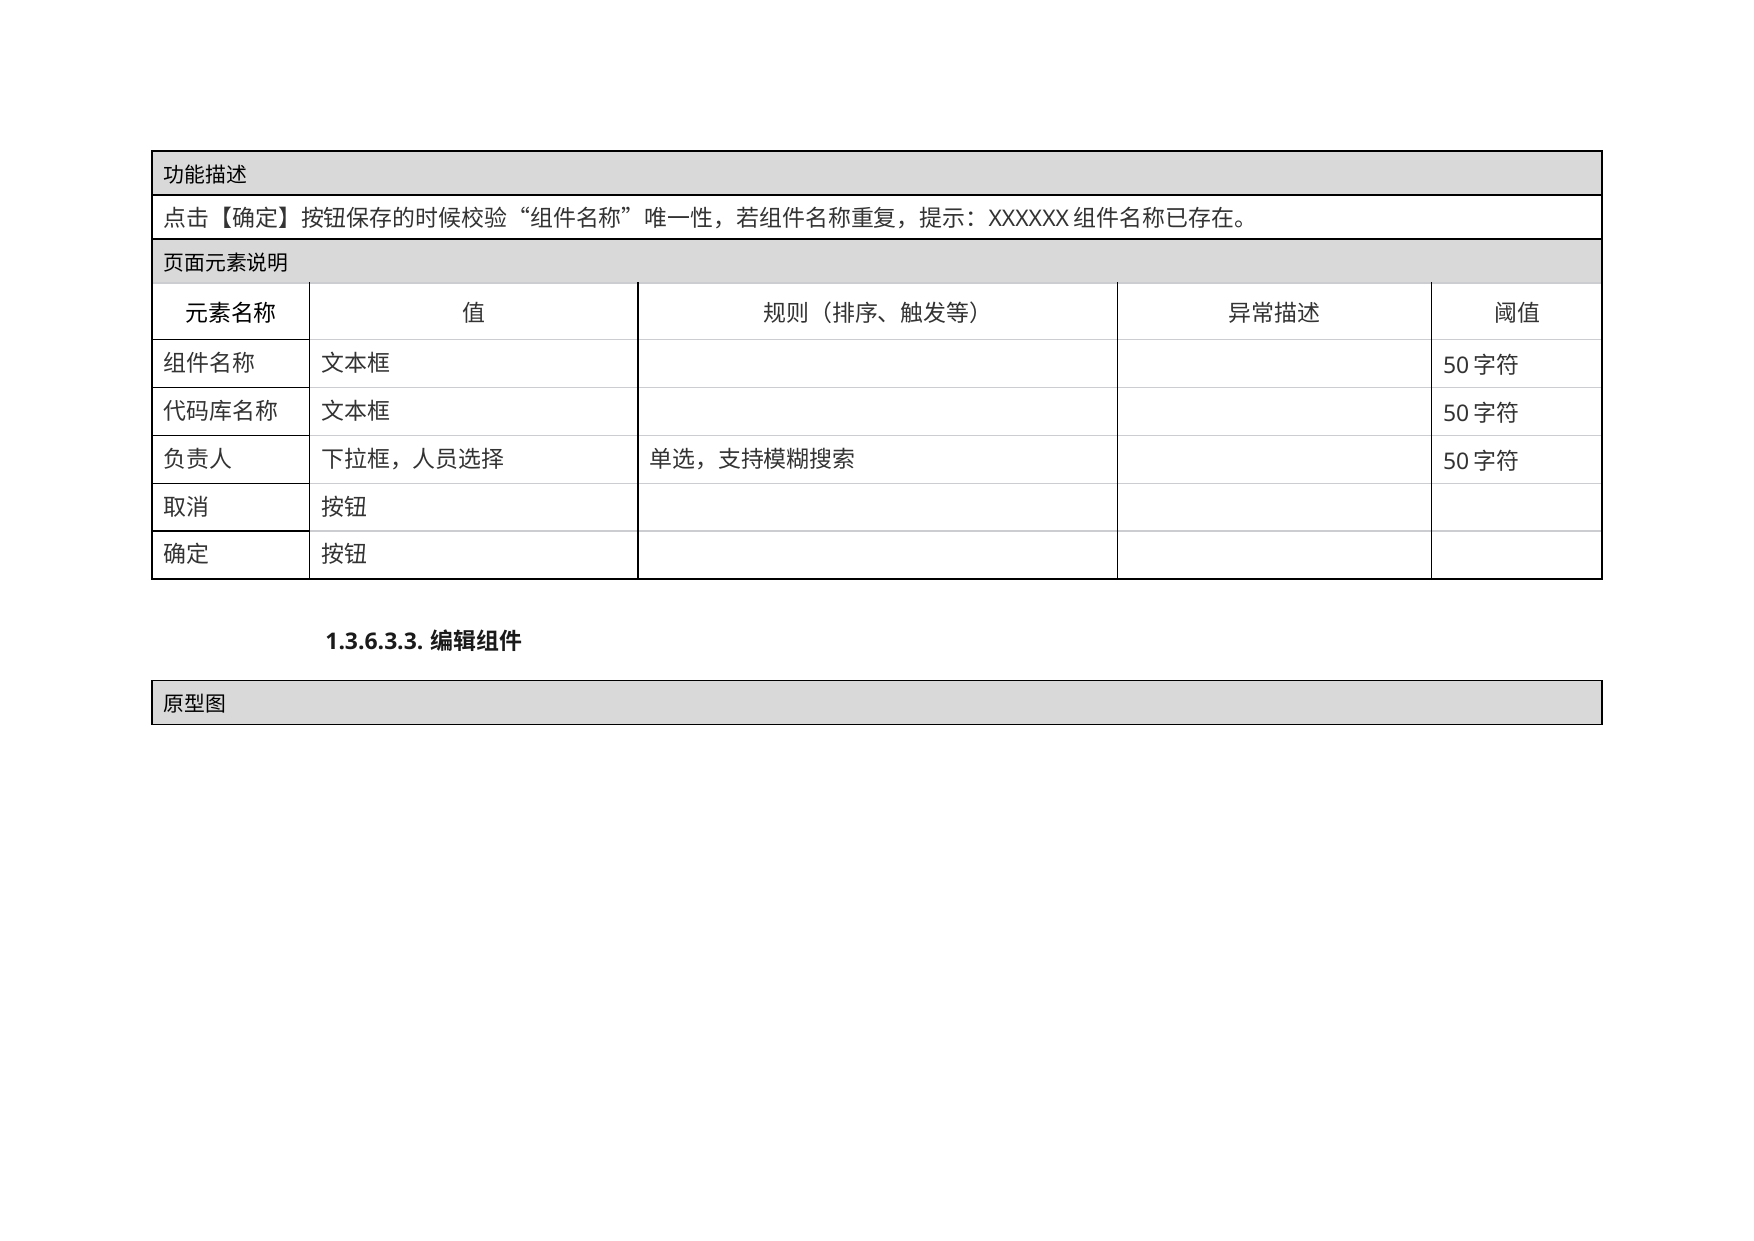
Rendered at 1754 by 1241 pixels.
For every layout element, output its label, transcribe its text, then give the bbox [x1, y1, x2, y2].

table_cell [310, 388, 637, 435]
table_cell 功能描述 [153, 152, 1601, 194]
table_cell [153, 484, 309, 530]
table_cell 元素名称 [153, 284, 309, 339]
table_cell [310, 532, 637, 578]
table_cell 组件名称 [153, 340, 309, 387]
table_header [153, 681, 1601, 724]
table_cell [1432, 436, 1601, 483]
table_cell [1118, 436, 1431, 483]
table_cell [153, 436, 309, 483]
table_cell 点击【确定】按钮保存的时候校验“组件名称”唯一性，若组件名称重复，提示：XXXXXX组件名称已存在。 [153, 196, 1601, 238]
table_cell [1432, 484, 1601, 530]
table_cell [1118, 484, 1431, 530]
table_cell 50字符 [1432, 340, 1601, 387]
table_cell 文本框 [310, 340, 637, 387]
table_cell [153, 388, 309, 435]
table_cell [1118, 340, 1431, 387]
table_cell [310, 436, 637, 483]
table_cell 页面元素说明 [153, 240, 1601, 282]
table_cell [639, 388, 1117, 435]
table_cell 异常描述 [1118, 284, 1431, 339]
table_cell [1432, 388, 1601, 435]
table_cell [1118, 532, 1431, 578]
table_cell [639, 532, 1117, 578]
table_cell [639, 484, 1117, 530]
table_cell [639, 340, 1117, 387]
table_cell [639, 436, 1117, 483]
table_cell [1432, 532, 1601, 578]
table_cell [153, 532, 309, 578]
subtitle 编辑组件 [325, 623, 1612, 657]
table_cell 阈值 [1432, 284, 1601, 339]
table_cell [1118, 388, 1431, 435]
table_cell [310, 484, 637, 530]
table_cell 值 [310, 284, 637, 339]
table_cell 规则（排序、触发等） [639, 284, 1117, 339]
